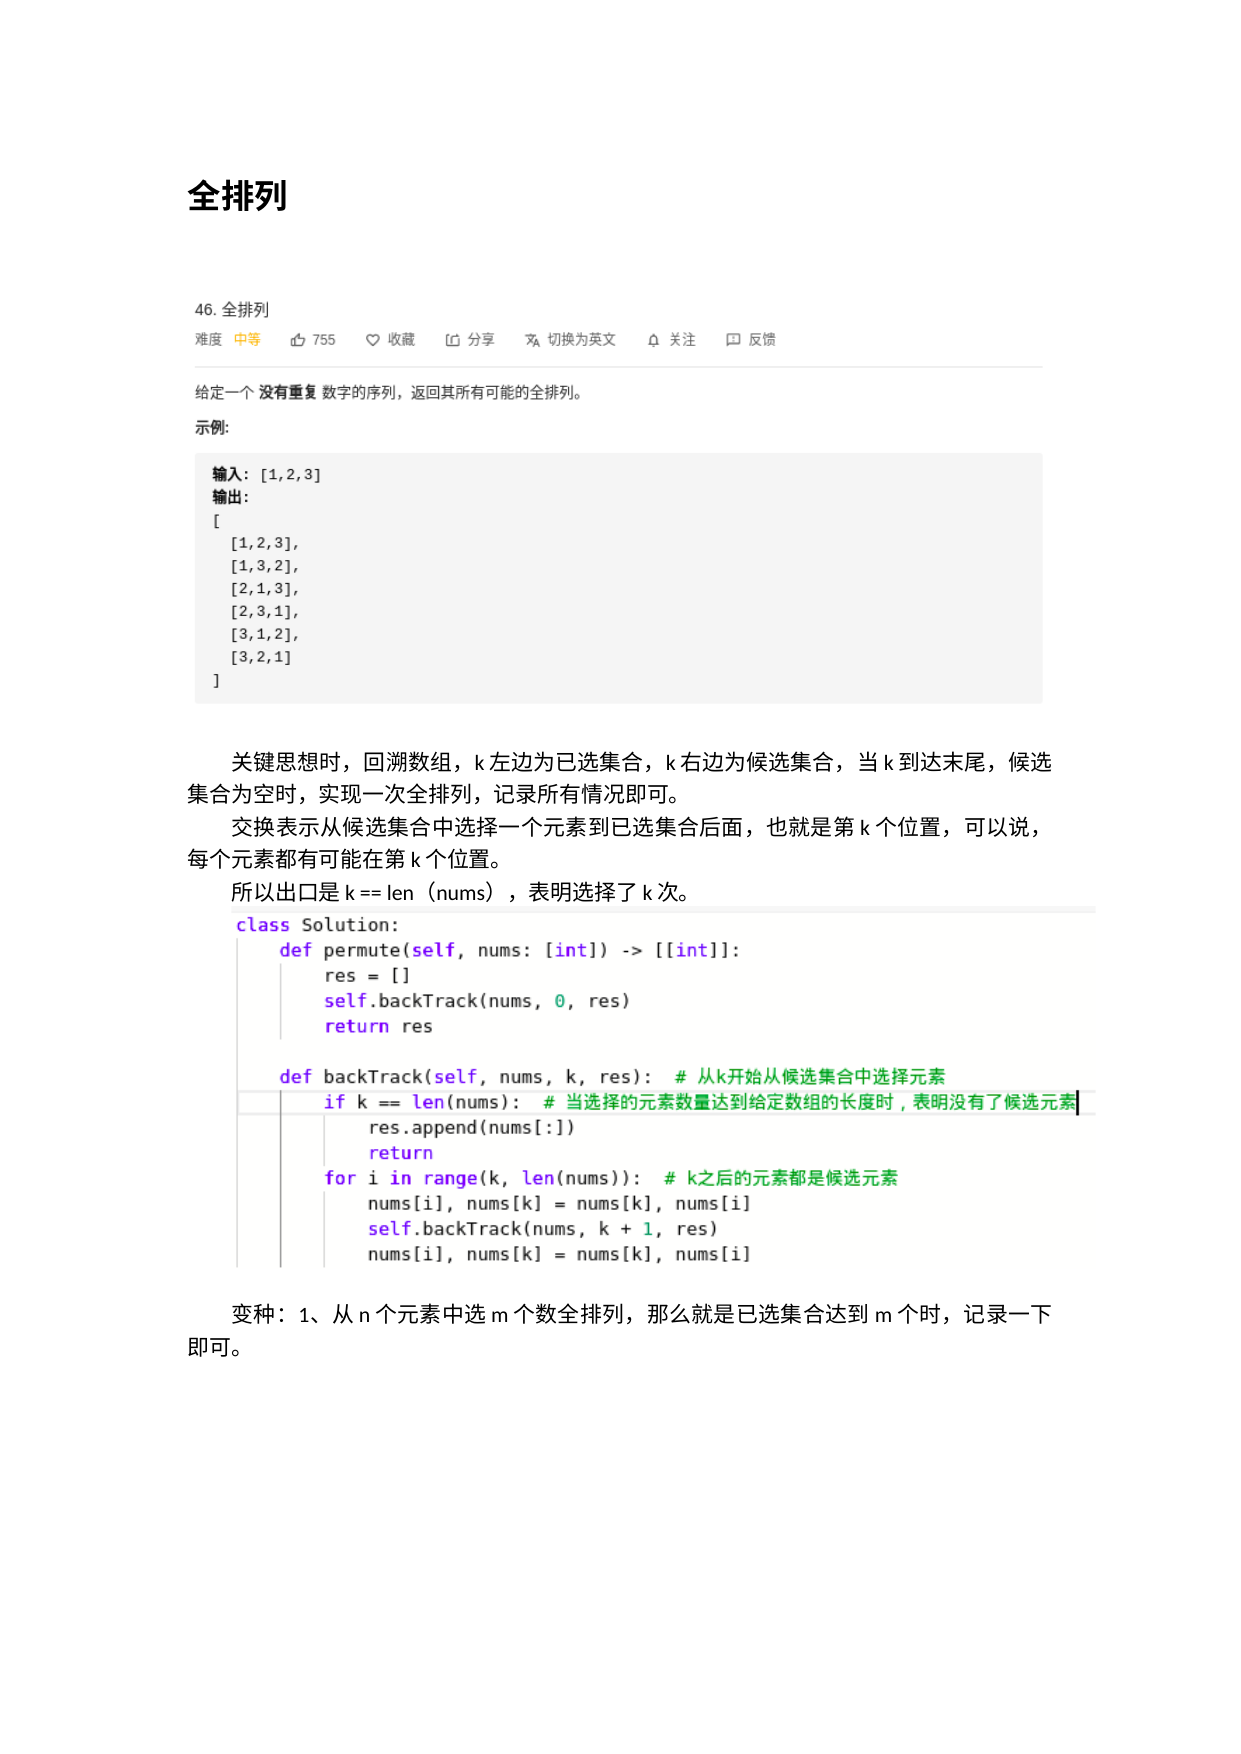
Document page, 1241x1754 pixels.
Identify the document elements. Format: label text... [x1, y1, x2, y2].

picture [231, 906, 1096, 1269]
text 变种：1、从n个元素中选m个数全排列，那么就是已选集合达到m个时，记录一下即可。 [187, 1297, 1053, 1362]
picture [187, 289, 1053, 714]
text 交换表示从候选集合中选择一个元素到已选集合后面，也就是第k个位置，可以说，每个元素都有可能在第k个位置。 [187, 809, 1053, 874]
text 关键思想时，回溯数组，k左边为已选集合，k右边为候选集合，当k到达末尾，候选集合为空时，实现一次全排列，记录所有情况即可。 [187, 744, 1053, 809]
text 所以出口是k == len（nums），表明选择了k次。 [187, 874, 1053, 907]
subtitle 全排列 [187, 162, 1053, 227]
